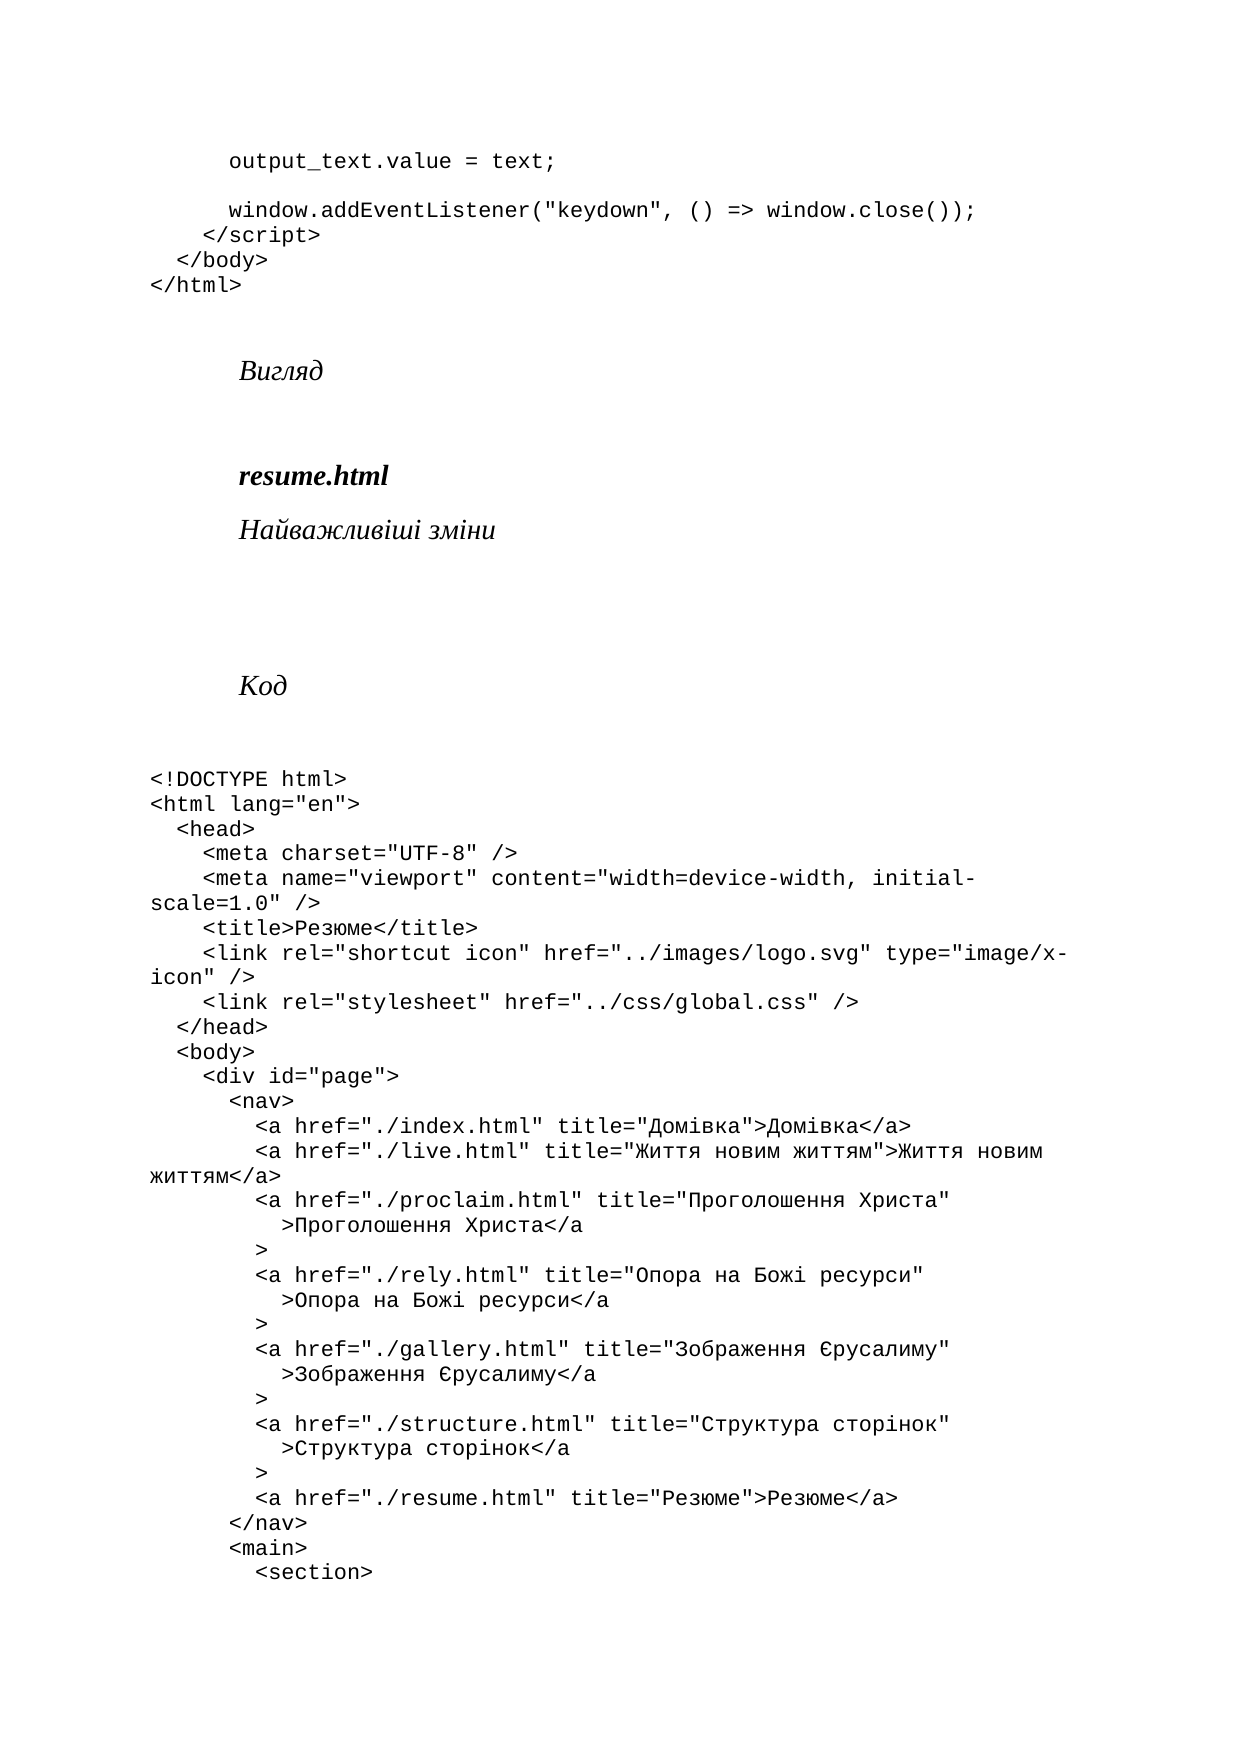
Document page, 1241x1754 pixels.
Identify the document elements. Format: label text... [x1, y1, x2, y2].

text <body> [150, 1041, 1090, 1066]
text <head> [150, 818, 1090, 843]
text resume.html [150, 458, 1090, 492]
text <nav> [150, 1091, 1090, 1115]
text >Зображення Єрусалиму</a [150, 1363, 1090, 1388]
text <link rel="stylesheet" href="../css/global.css" /> [150, 991, 1090, 1016]
text </body> [150, 249, 1090, 274]
text <a href="./index.html" title="Домівка">Домівка</a> [150, 1115, 1090, 1140]
text >Проголошення Христа</a [150, 1214, 1090, 1239]
text > [150, 1314, 1090, 1338]
text </nav> [150, 1512, 1090, 1537]
text </head> [150, 1016, 1090, 1041]
text </script> [150, 224, 1090, 249]
text <main> [150, 1537, 1090, 1562]
text <section> [150, 1562, 1090, 1586]
text <a href="./resume.html" title="Резюме">Резюме</a> [150, 1487, 1090, 1512]
text <title>Резюме</title> [150, 917, 1090, 942]
text <a href="./structure.html" title="Структура сторінок" [150, 1413, 1090, 1438]
text <a href="./rely.html" title="Опора на Божі ресурси" [150, 1264, 1090, 1289]
text </html> [150, 274, 1090, 299]
text <html lang="en"> [150, 793, 1090, 818]
text <!DOCTYPE html> [150, 768, 1090, 793]
text <div id="page"> [150, 1066, 1090, 1091]
text > [150, 1239, 1090, 1264]
text Код [150, 668, 1090, 701]
text Найважливіші зміни [150, 512, 1090, 546]
text <meta name="viewport" content="width=device-width, initial-scale=1.0" /> [150, 867, 1090, 917]
text Вигляд [150, 353, 1090, 387]
text <a href="./gallery.html" title="Зображення Єрусалиму" [150, 1338, 1090, 1363]
text >Опора на Божі ресурси</a [150, 1289, 1090, 1314]
text <a href="./live.html" title="Життя новим життям">Життя новим життям</a> [150, 1140, 1090, 1190]
text > [150, 1388, 1090, 1413]
text window.addEventListener("keydown", () => window.close()); [150, 199, 1090, 224]
text <meta charset="UTF-8" /> [150, 843, 1090, 867]
text <link rel="shortcut icon" href="../images/logo.svg" type="image/x-icon" /> [150, 942, 1090, 991]
text > [150, 1462, 1090, 1487]
text output_text.value = text; [150, 150, 1090, 175]
text <a href="./proclaim.html" title="Проголошення Христа" [150, 1190, 1090, 1214]
text >Структура сторінок</a [150, 1438, 1090, 1462]
